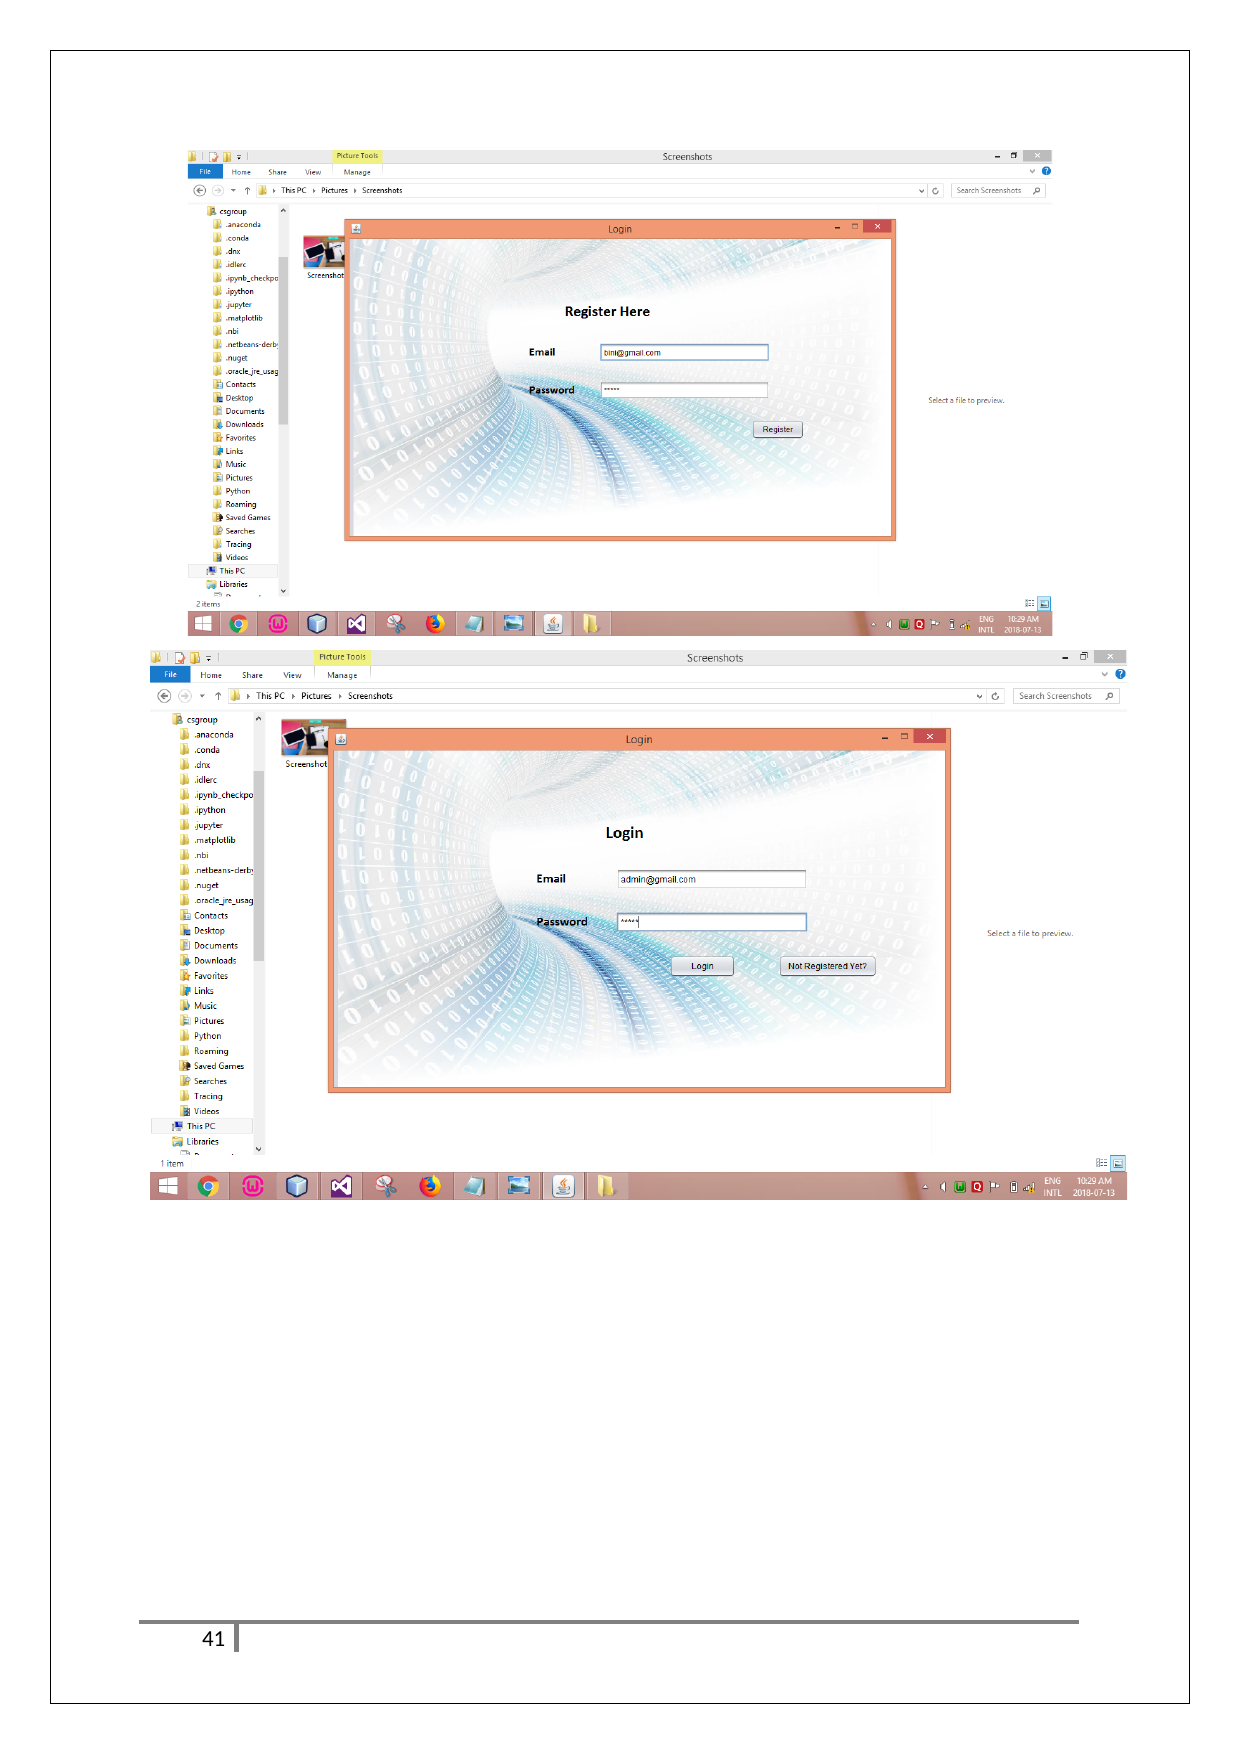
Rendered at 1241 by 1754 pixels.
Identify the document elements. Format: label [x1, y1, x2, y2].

picture [150, 650, 1128, 1200]
picture [187, 150, 1053, 636]
